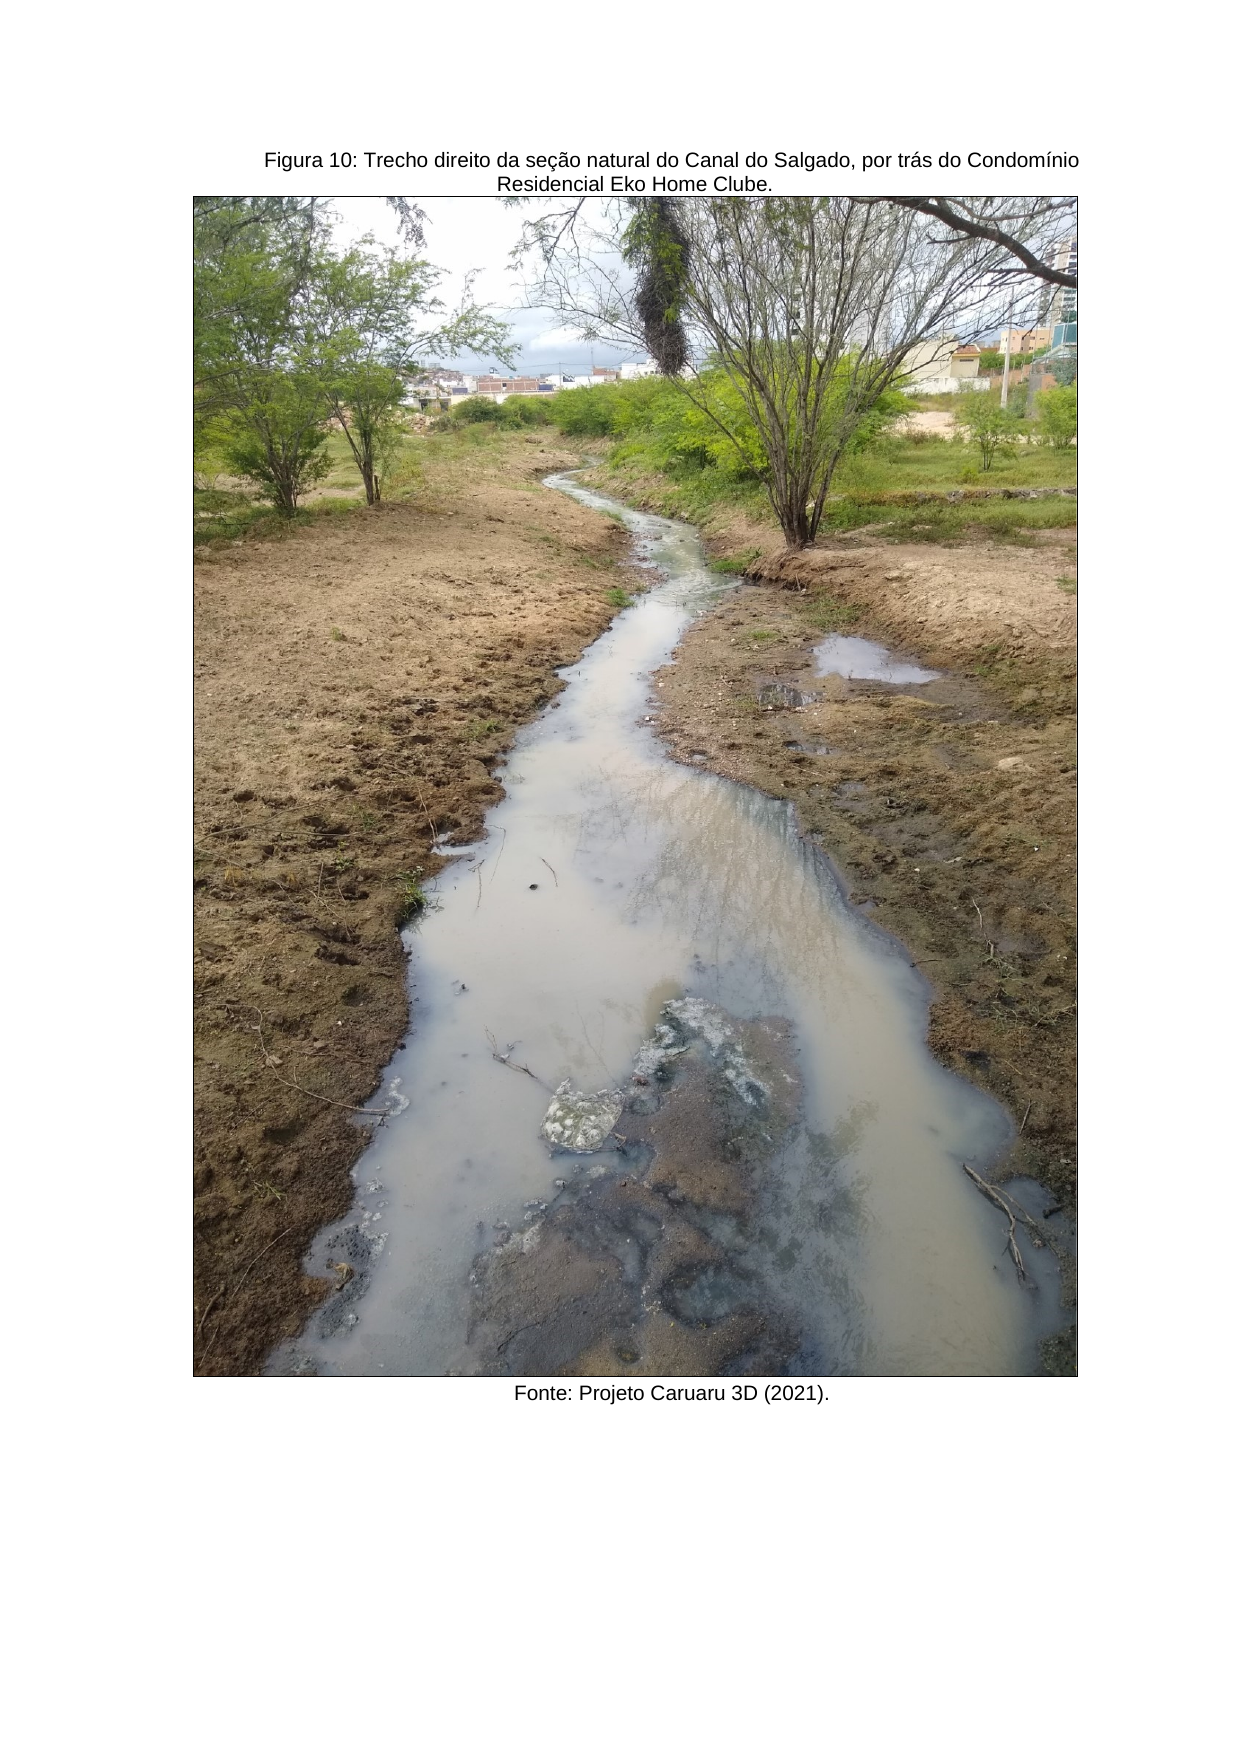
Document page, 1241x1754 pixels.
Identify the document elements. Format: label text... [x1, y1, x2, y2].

text Fonte: Projeto Caruaru 3D (2021). [177, 1381, 1093, 1404]
picture [194, 197, 1077, 1376]
text Figura 10: Trecho direito da seção natural do Canal do Salgado, por trás do Condomínio Residencial Eko Home Clube. [177, 148, 1093, 196]
